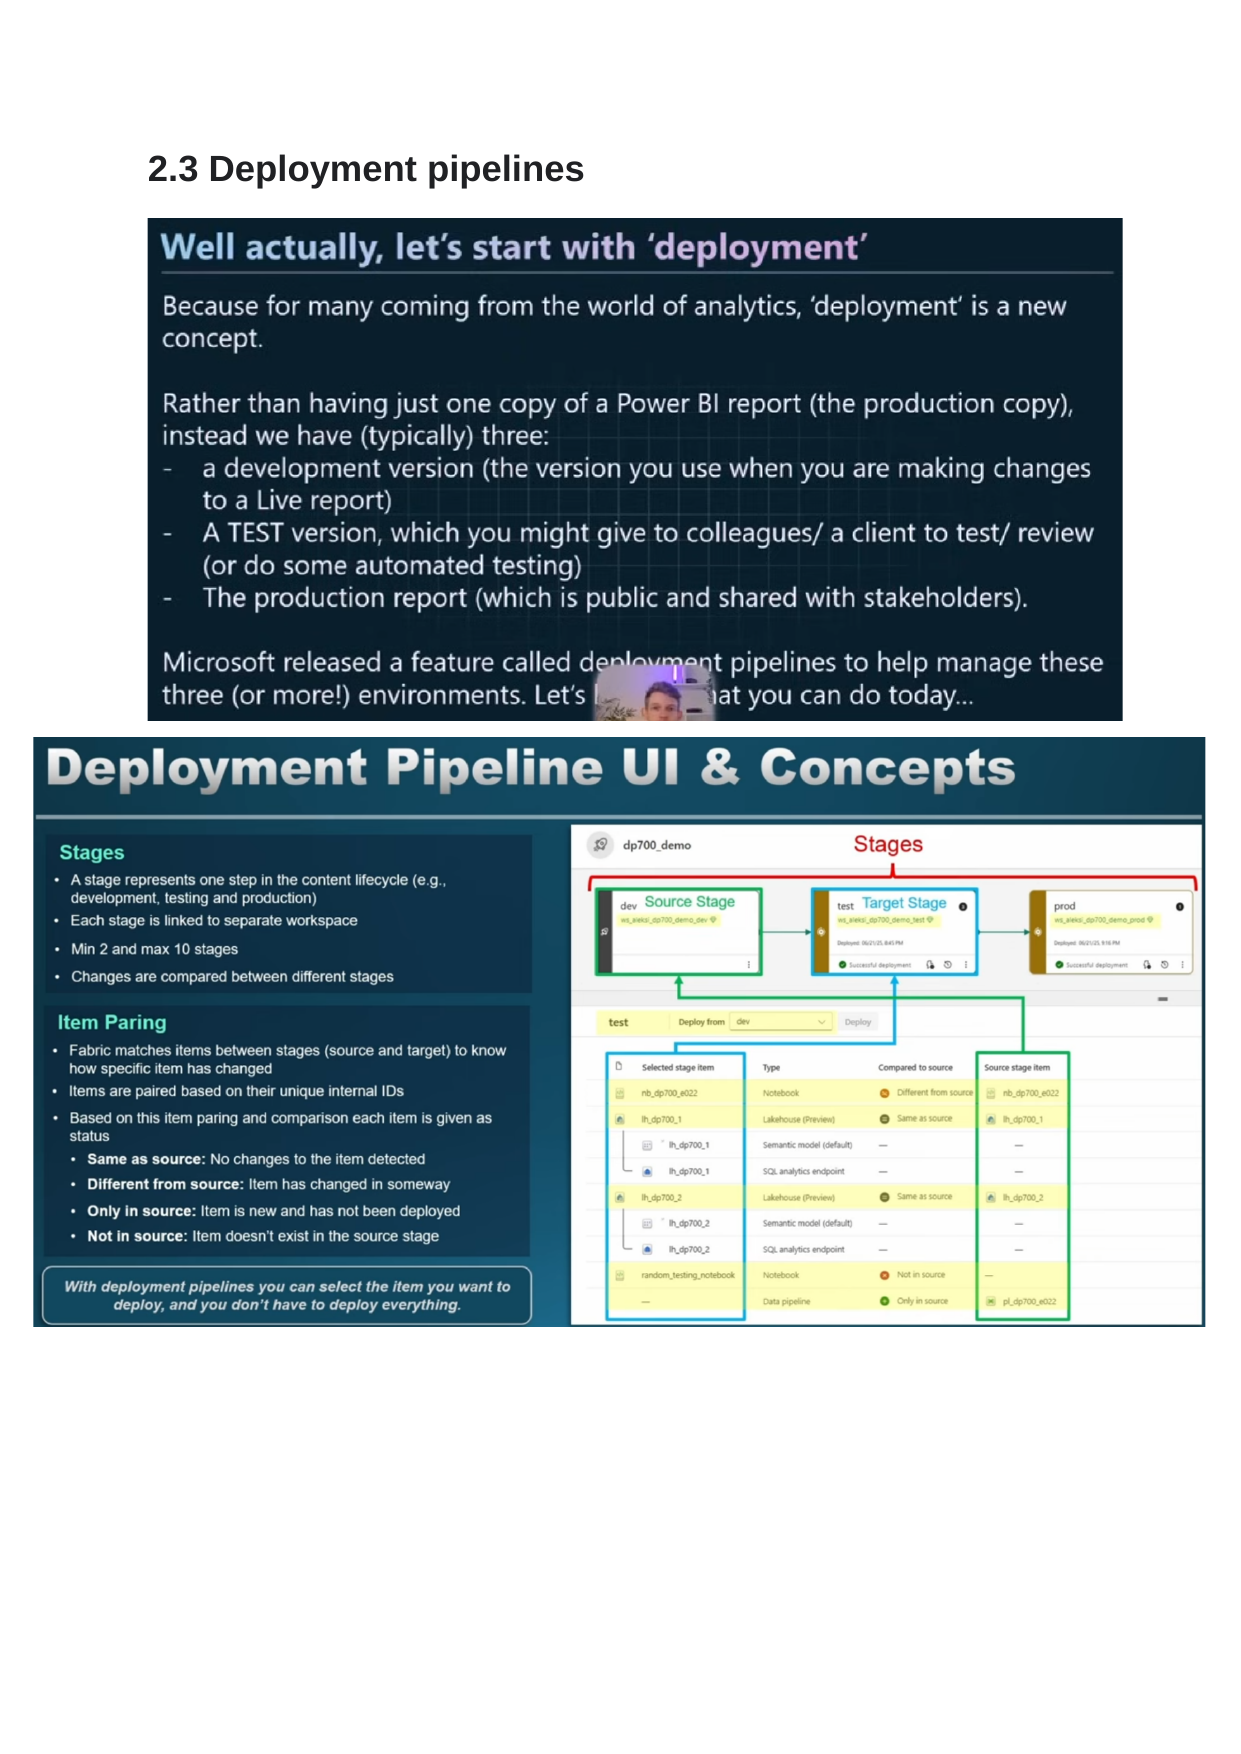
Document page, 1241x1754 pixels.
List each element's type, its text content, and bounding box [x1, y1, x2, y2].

text 2.3 Deployment pipelines [148, 148, 1093, 189]
picture [147, 218, 1123, 721]
picture [33, 737, 1206, 1327]
